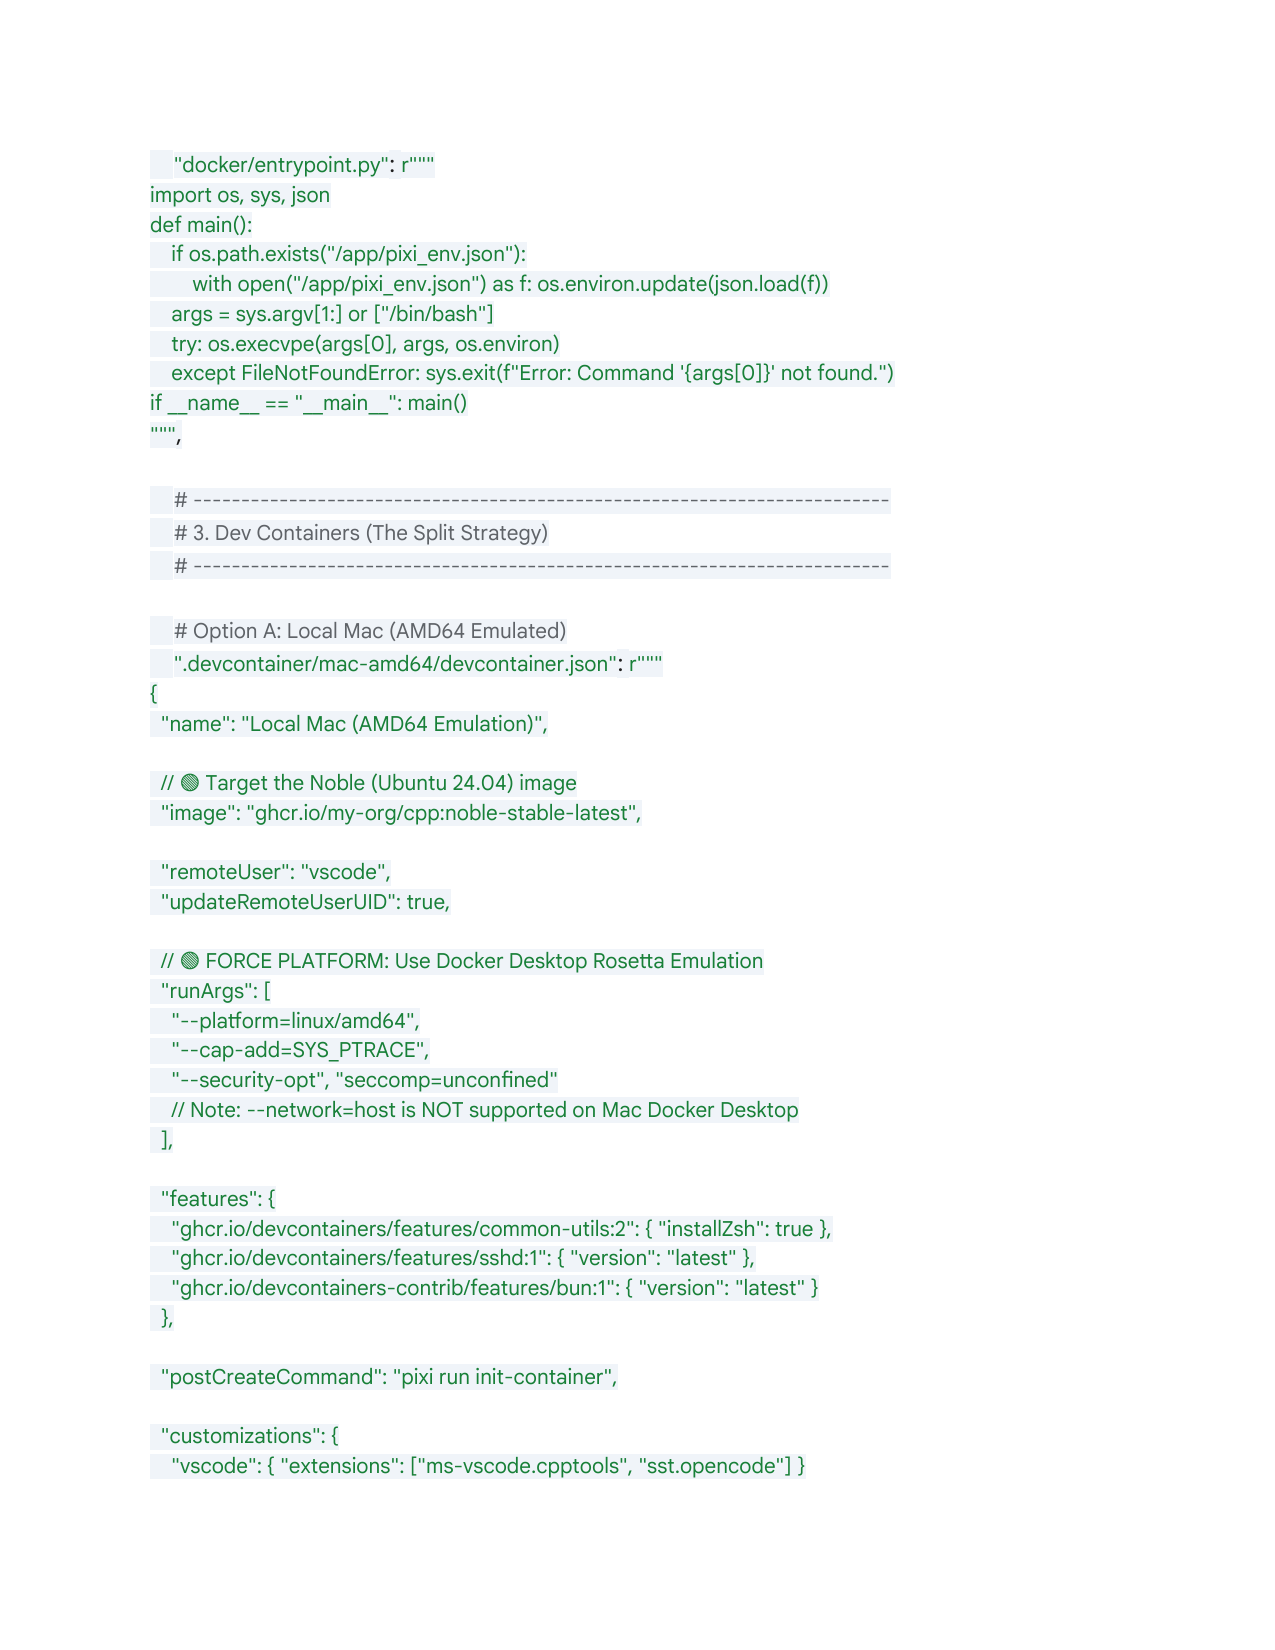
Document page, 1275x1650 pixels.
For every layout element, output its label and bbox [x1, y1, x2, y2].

text [150, 150, 1125, 1479]
